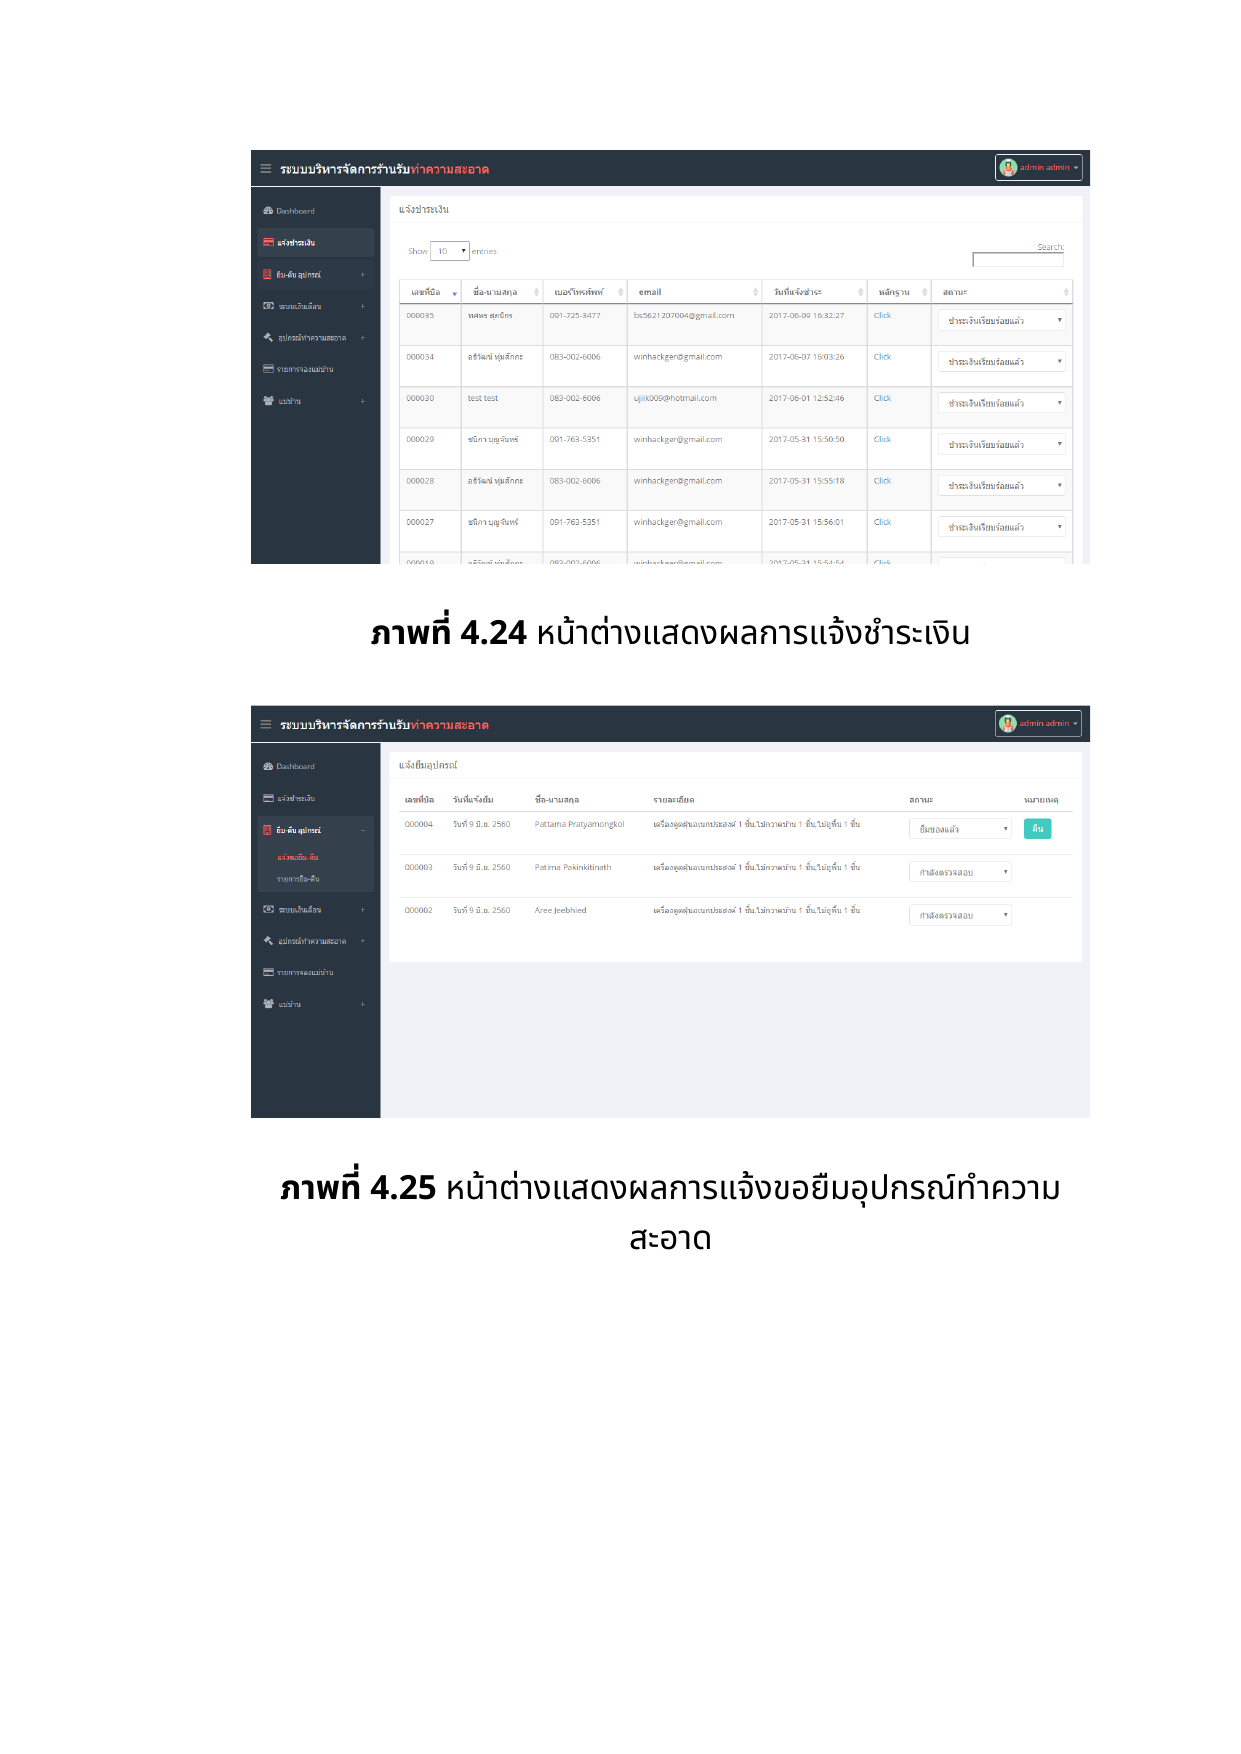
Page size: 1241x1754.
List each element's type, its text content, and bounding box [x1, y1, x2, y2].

text ภาพที่ 4.24 หน้าต่างแสดงผลการแจ้งชำระเงิน [251, 609, 1090, 660]
picture [251, 705, 1091, 1118]
text ภาพที่ 4.25 หน้าต่างแสดงผลการแจ้งขอยืมอุปกรณ์ทำความสะอาด [251, 1163, 1090, 1264]
picture [251, 150, 1091, 564]
